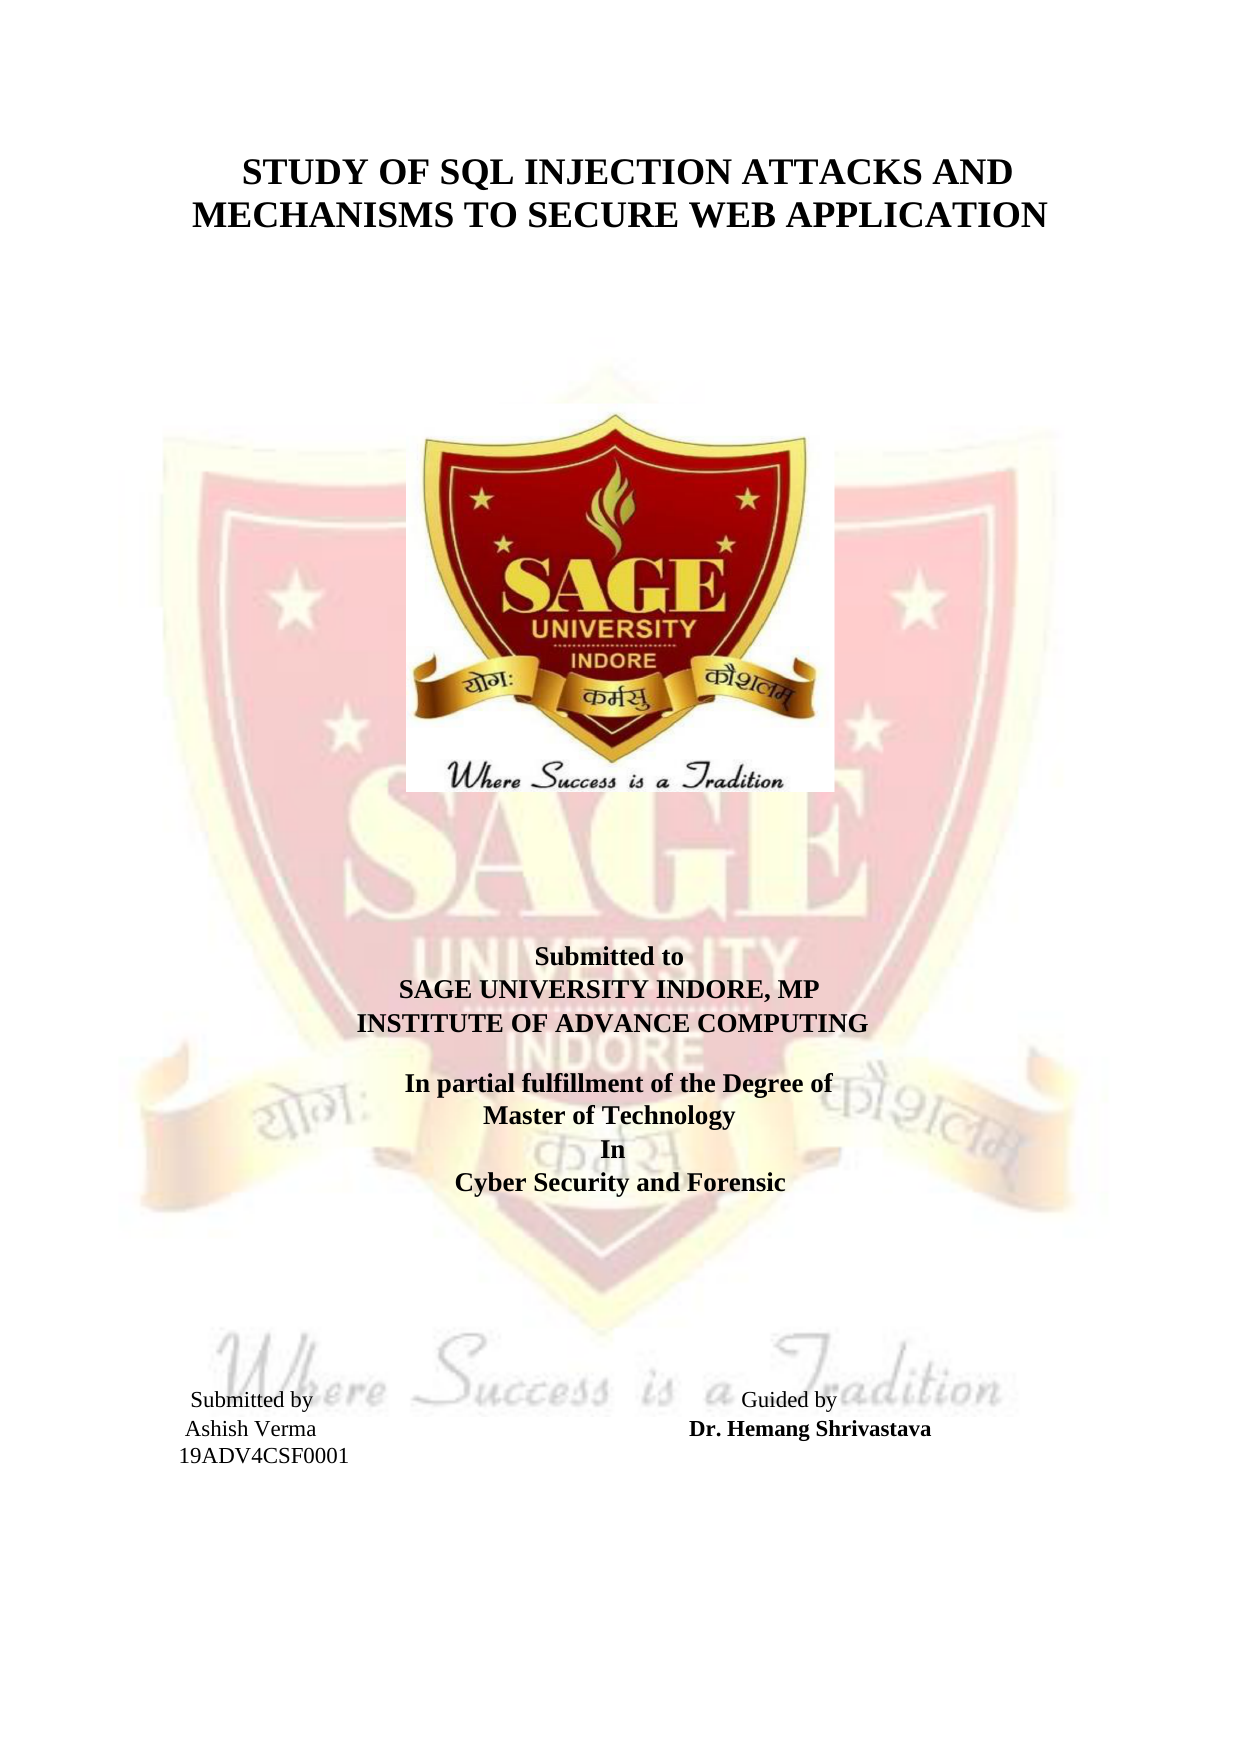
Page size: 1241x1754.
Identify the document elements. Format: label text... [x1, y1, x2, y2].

text In partial fulfillment of the Degree of [150, 1069, 833, 1099]
text Ashish Verma Dr. Hemang Shrivastava [179, 1417, 1090, 1442]
text Master of Technology In [480, 1099, 745, 1164]
text Submitted to SAGE UNIVERSITY INDORE, MP INSTITUTE OF ADVANCE COMPUTING [345, 940, 880, 1038]
text Submitted by Guided by [184, 1386, 1090, 1412]
text 19ADV4CSF0001 [173, 1442, 1090, 1468]
text STUDY OF SQL INJECTION ATTACKS AND [242, 152, 1090, 193]
text Cyber Security and Forensic [150, 1167, 1090, 1197]
picture [118, 337, 1122, 1417]
text MECHANISMS TO SECURE WEB APPLICATION [150, 194, 1090, 236]
